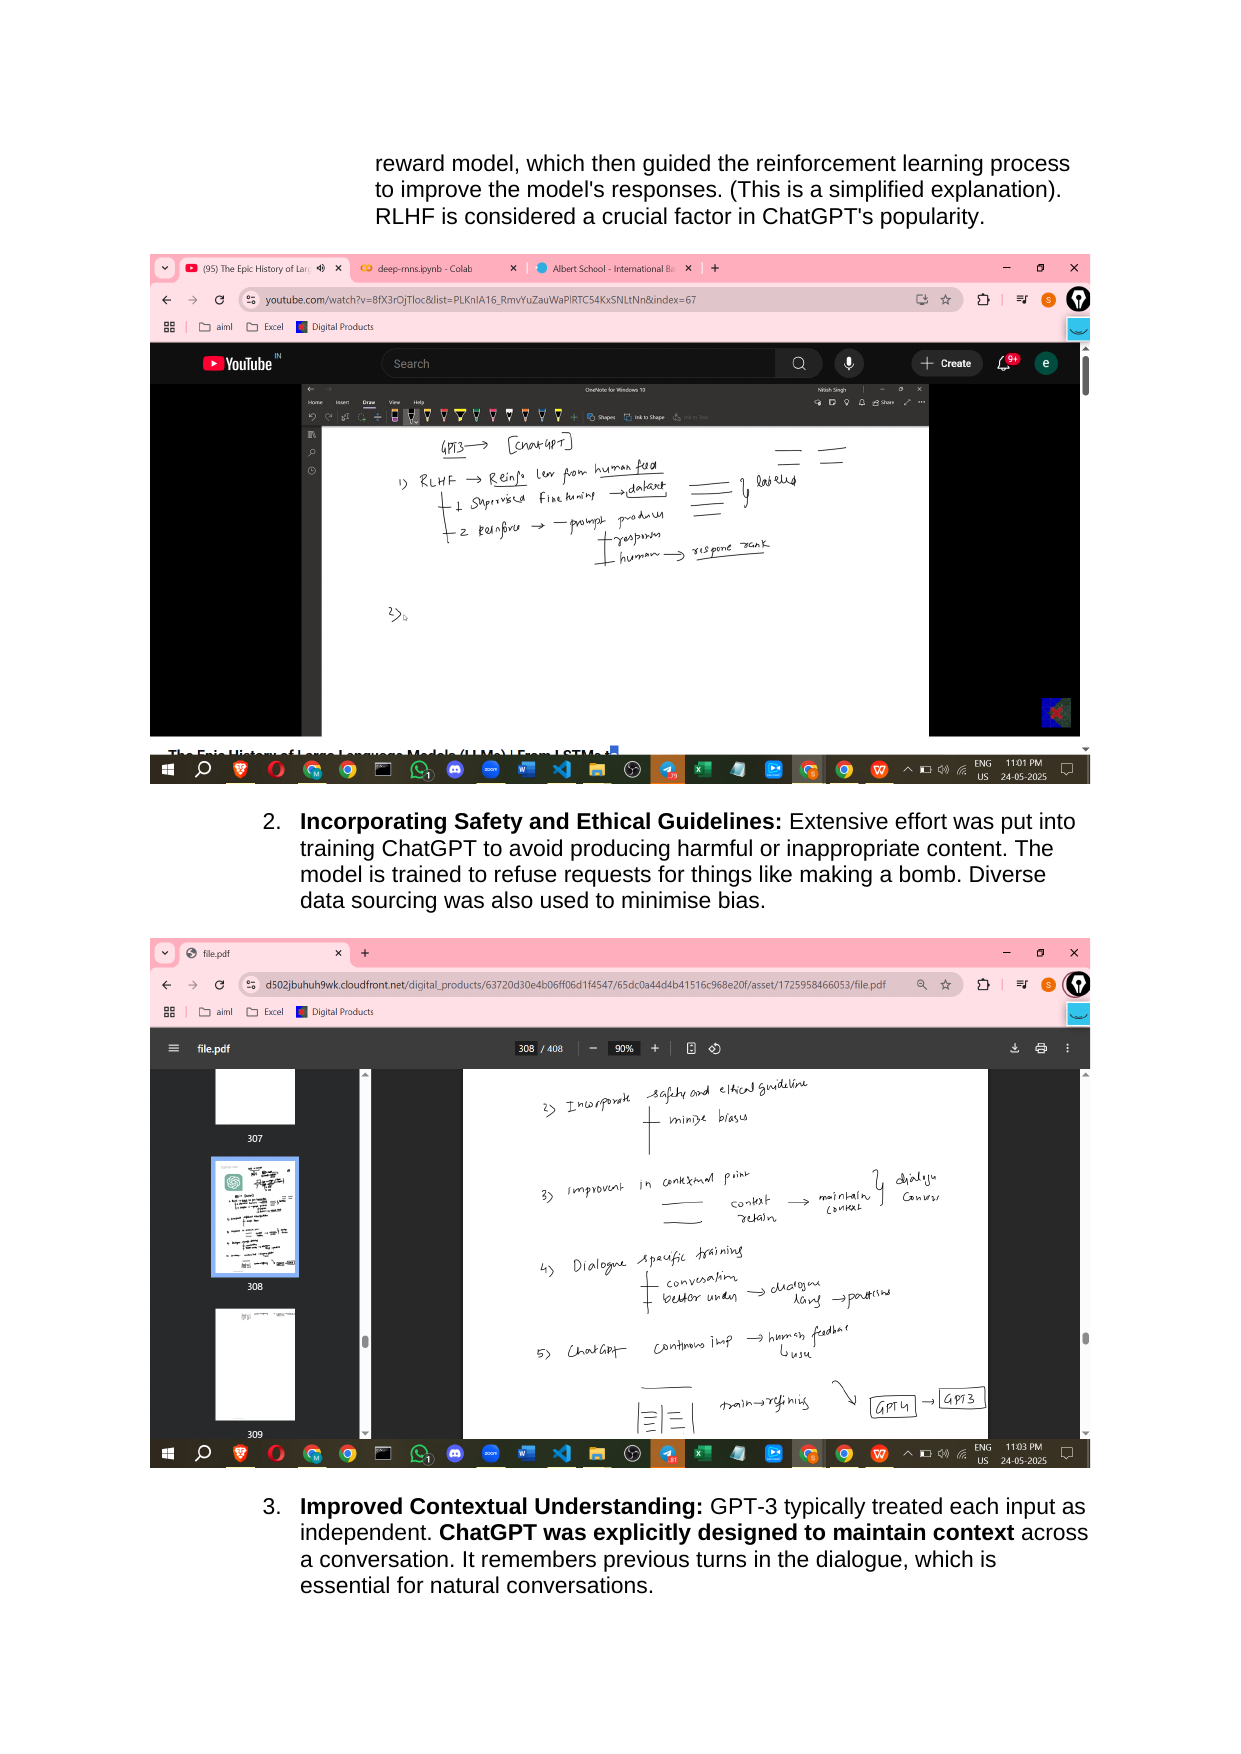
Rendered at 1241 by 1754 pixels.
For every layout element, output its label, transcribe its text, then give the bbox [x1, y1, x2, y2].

list Improved Contextual Understanding: GPT-3 typically treated each input as independent. ChatGPT was explicitly designed to maintain context across a conversation. It remembers previous turns in the dialogue, which is essential for natural conversations. [262, 1493, 1090, 1598]
picture [150, 254, 1091, 784]
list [337, 150, 1090, 229]
list Incorporating Safety and Ethical Guidelines: Extensive effort was put into training ChatGPT to avoid producing harmful or inappropriate content. The model is trained to refuse requests for things like making a bomb. Diverse data sourcing was also used to minimise bias. [262, 808, 1090, 914]
picture [150, 938, 1091, 1468]
